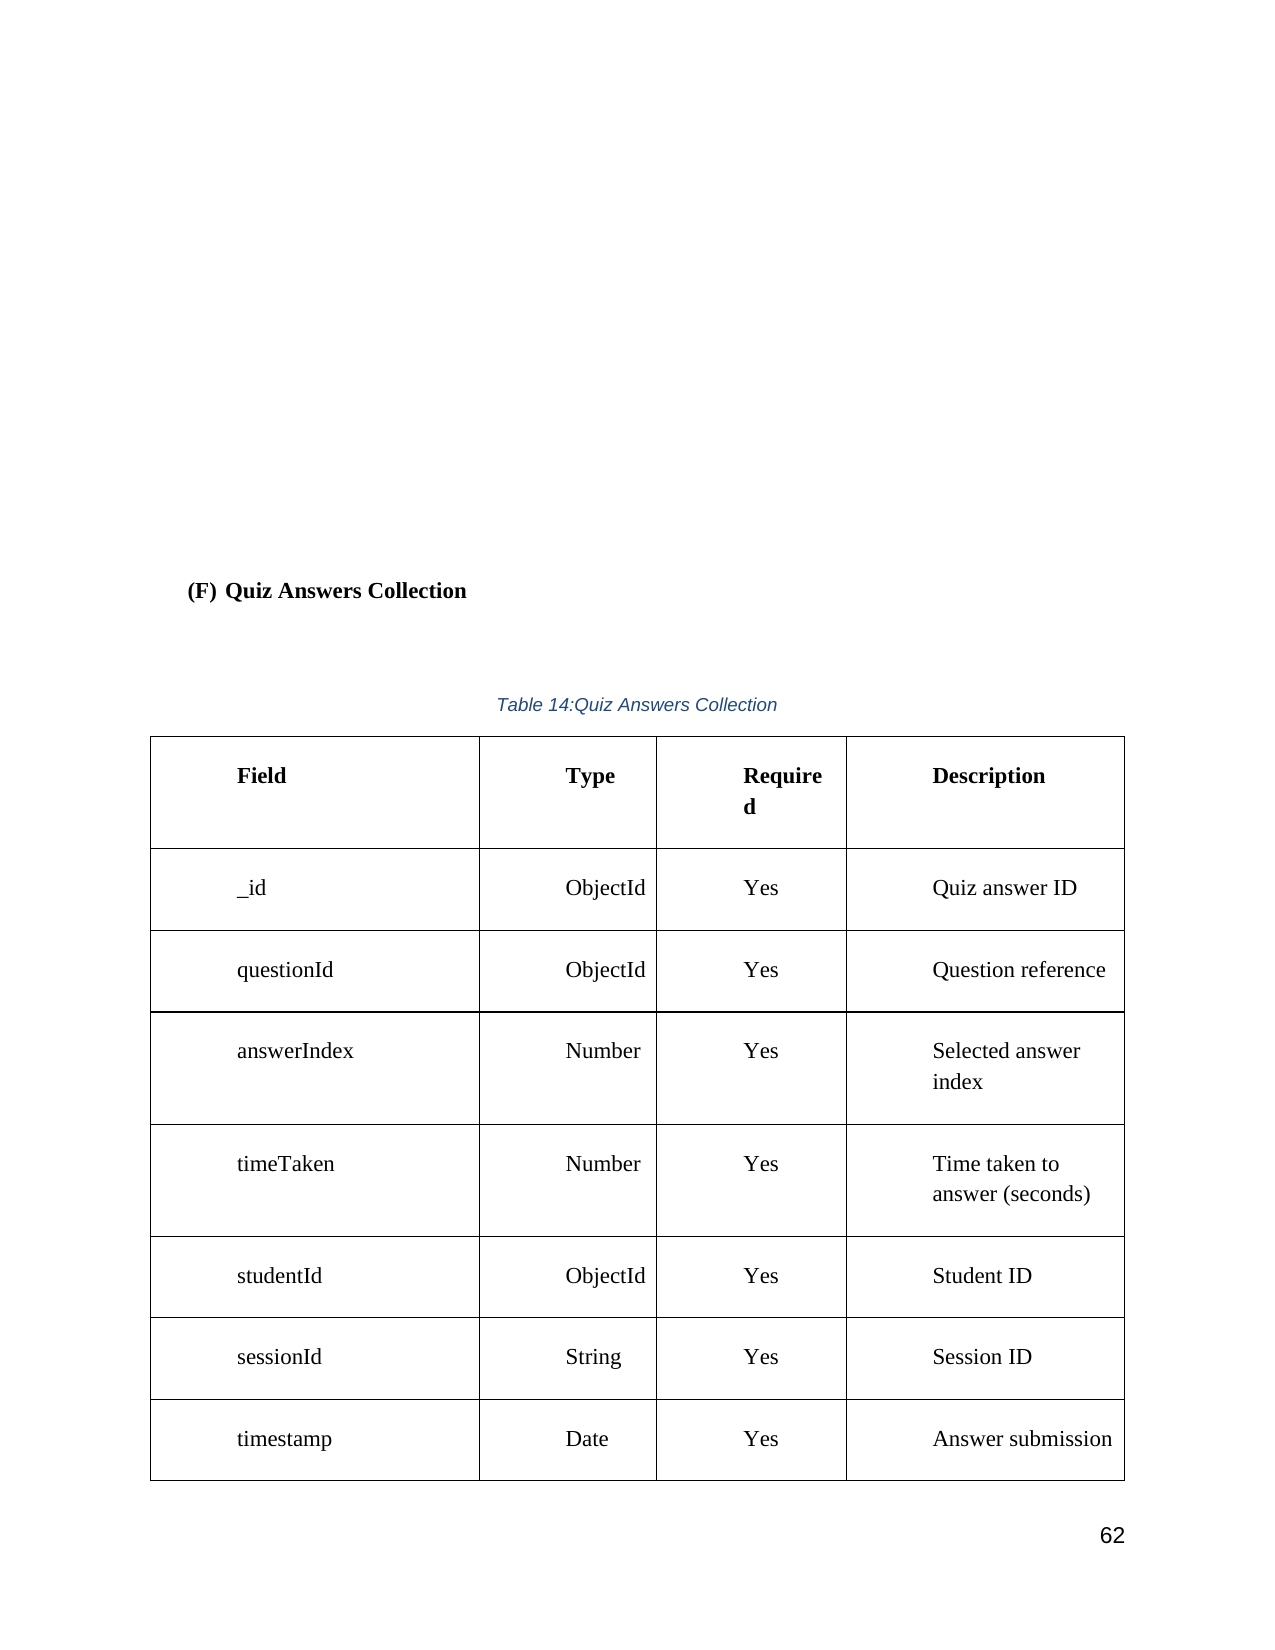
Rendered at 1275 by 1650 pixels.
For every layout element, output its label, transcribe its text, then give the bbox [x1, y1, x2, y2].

table_cell Date [480, 1400, 656, 1480]
table_cell timestamp [151, 1400, 479, 1480]
list Quiz Answers Collection [187, 577, 1125, 604]
table_cell Yes [657, 1013, 846, 1123]
table_cell Yes [657, 1237, 846, 1317]
table_cell ObjectId [480, 931, 656, 1011]
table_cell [847, 1400, 1124, 1480]
table_cell ObjectId [480, 1237, 656, 1317]
table_cell Selected answer index [847, 1013, 1124, 1123]
table_cell ObjectId [480, 849, 656, 930]
table_header Type [480, 737, 656, 848]
table_cell Number [480, 1125, 656, 1236]
table_cell answerIndex [151, 1013, 479, 1123]
table_cell Yes [657, 1400, 846, 1480]
table_cell Yes [657, 1318, 846, 1399]
table_cell Yes [657, 1125, 846, 1236]
table_header Field [151, 737, 479, 848]
table_header Description [847, 737, 1124, 848]
table_cell sessionId [151, 1318, 479, 1399]
table_cell timeTaken [151, 1125, 479, 1236]
table_cell Number [480, 1013, 656, 1123]
table_cell Student ID [847, 1237, 1124, 1317]
table_cell Yes [657, 849, 846, 930]
table_cell Quiz answer ID [847, 849, 1124, 930]
table_cell Time taken to answer (seconds) [847, 1125, 1124, 1236]
table_cell questionId [151, 931, 479, 1011]
table_cell studentId [151, 1237, 479, 1317]
table_cell Question reference [847, 931, 1124, 1011]
table_cell _id [151, 849, 479, 930]
table_cell Session ID [847, 1318, 1124, 1399]
table_cell Yes [657, 931, 846, 1011]
table_cell String [480, 1318, 656, 1399]
table_header Required [657, 737, 846, 848]
